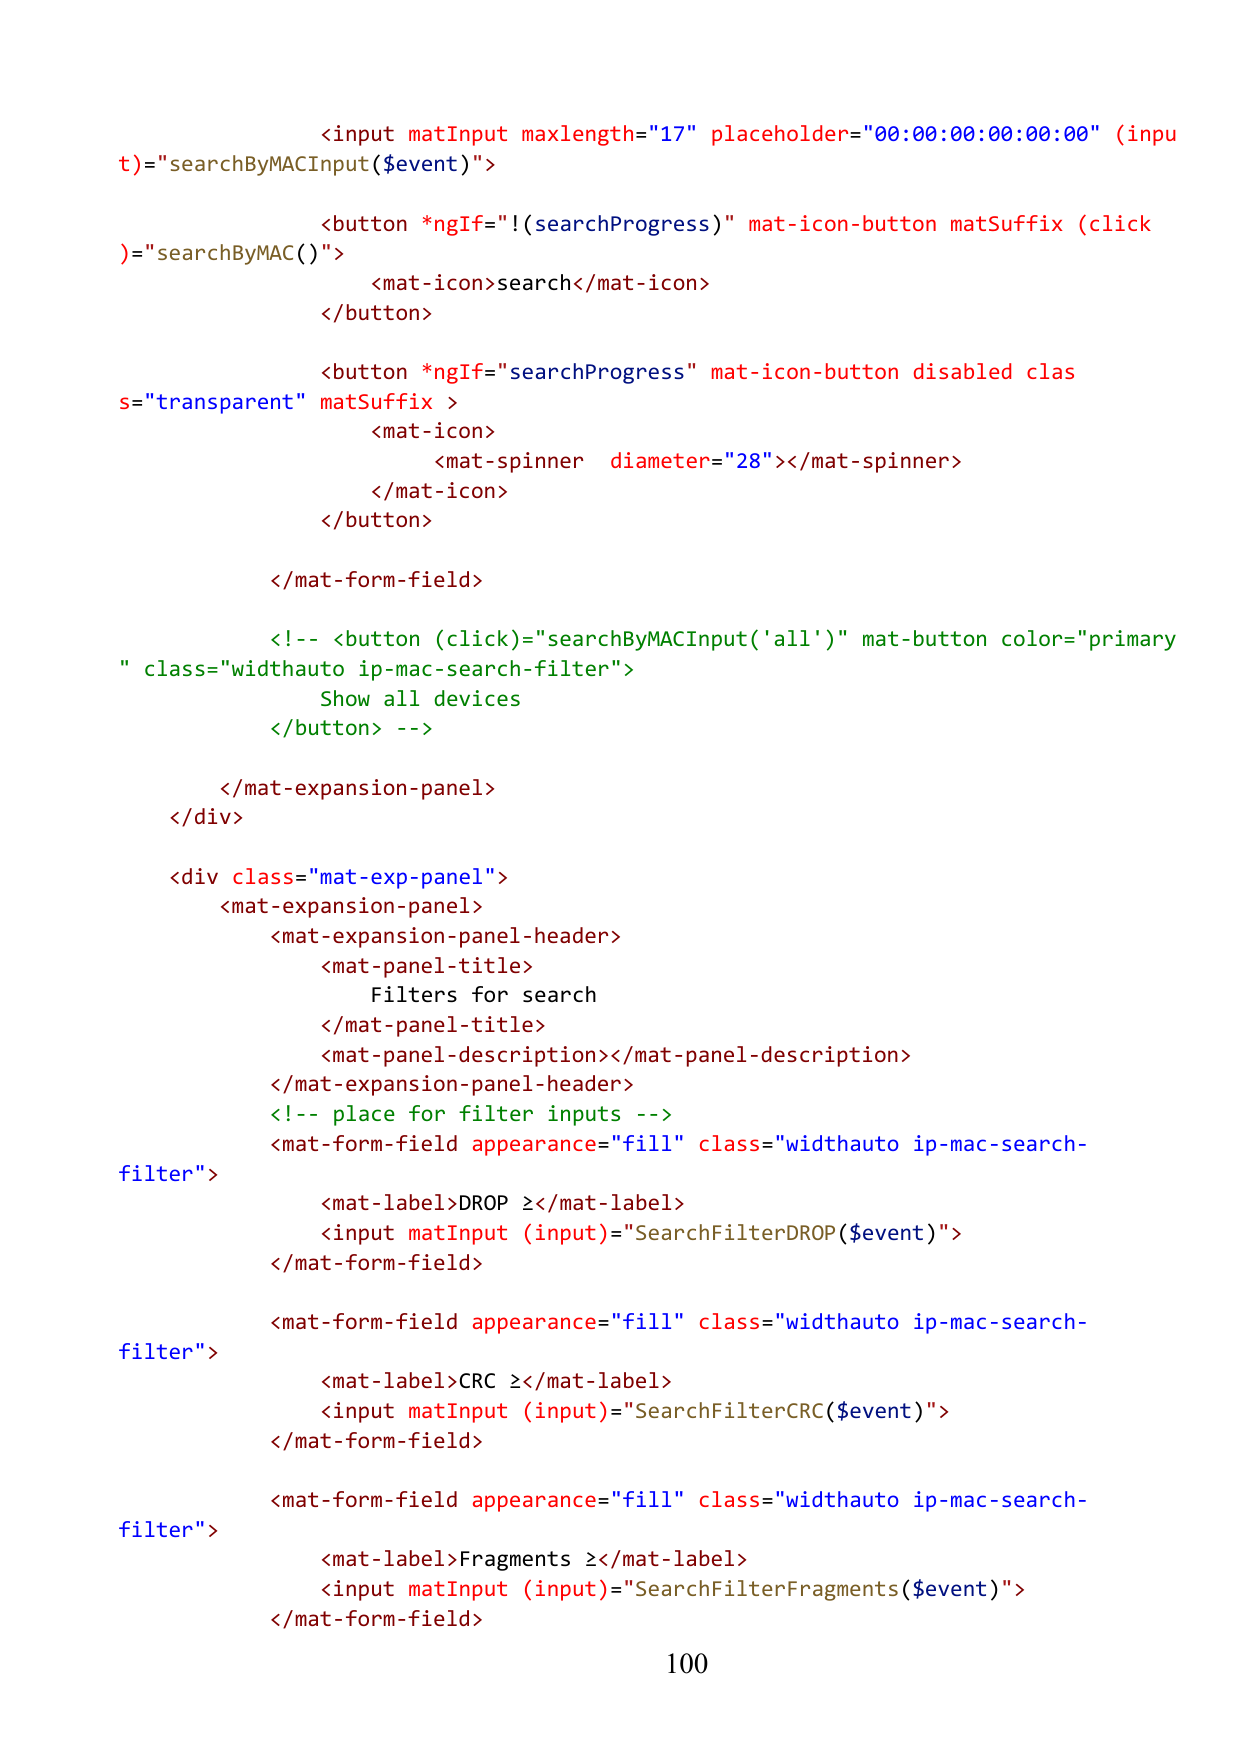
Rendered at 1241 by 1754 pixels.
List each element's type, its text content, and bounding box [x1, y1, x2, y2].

text </mat-form-field> [118, 1424, 1181, 1454]
text </mat-panel-title> [118, 1009, 1181, 1038]
text </mat-form-field> [118, 1602, 1181, 1632]
text <mat-form-field appearance="fill" class="widthauto ip-mac-search-filter"> [118, 1306, 1181, 1365]
text </mat-expansion-panel> [118, 771, 1181, 801]
text </mat-expansion-panel-header> [118, 1068, 1181, 1098]
text </mat-icon> [118, 474, 1181, 504]
text </mat-form-field> [118, 1246, 1181, 1276]
text <mat-panel-title> [118, 949, 1181, 979]
text <mat-icon>search</mat-icon> [118, 267, 1181, 296]
text <input matInput (input)="SearchFilterCRC($event)"> [118, 1395, 1181, 1424]
text <mat-icon> [118, 415, 1181, 445]
text <mat-label>DROP ≥</mat-label> [118, 1187, 1181, 1217]
text </div> [118, 801, 1181, 831]
text <mat-label>Fragments ≥</mat-label> [118, 1543, 1181, 1573]
text </button> [118, 504, 1181, 534]
text <input matInput (input)="SearchFilterDROP($event)"> [118, 1217, 1181, 1246]
text </mat-form-field> [118, 563, 1181, 593]
text Show all devices [118, 682, 1181, 712]
text <mat-spinner diameter="28"></mat-spinner> [118, 445, 1181, 474]
text <!-- <button (click)="searchByMACInput('all')" mat-button color="primary" class="widthauto ip-mac-search-filter"> [118, 623, 1181, 682]
text <mat-form-field appearance="fill" class="widthauto ip-mac-search-filter"> [118, 1127, 1181, 1187]
text </button> --> [118, 712, 1181, 742]
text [118, 1484, 1181, 1543]
text <input matInput maxlength="17" placeholder="00:00:00:00:00:00" (input)="searchByMACInput($event)"> [118, 118, 1181, 177]
text <input matInput (input)="SearchFilterFragments($event)"> [118, 1573, 1181, 1602]
text <mat-panel-description></mat-panel-description> [118, 1038, 1181, 1068]
text <button *ngIf="!(searchProgress)" mat-icon-button matSuffix (click)="searchByMAC()"> [118, 207, 1181, 267]
text <mat-expansion-panel> [118, 890, 1181, 920]
text </button> [118, 296, 1181, 326]
text <mat-expansion-panel-header> [118, 920, 1181, 949]
text <mat-label>CRC ≥</mat-label> [118, 1365, 1181, 1395]
text <button *ngIf="searchProgress" mat-icon-button disabled class="transparent" matSuffix > [118, 356, 1181, 415]
text <div class="mat-exp-panel"> [118, 860, 1181, 890]
text Filters for search [118, 979, 1181, 1009]
text <!-- place for filter inputs --> [118, 1098, 1181, 1127]
